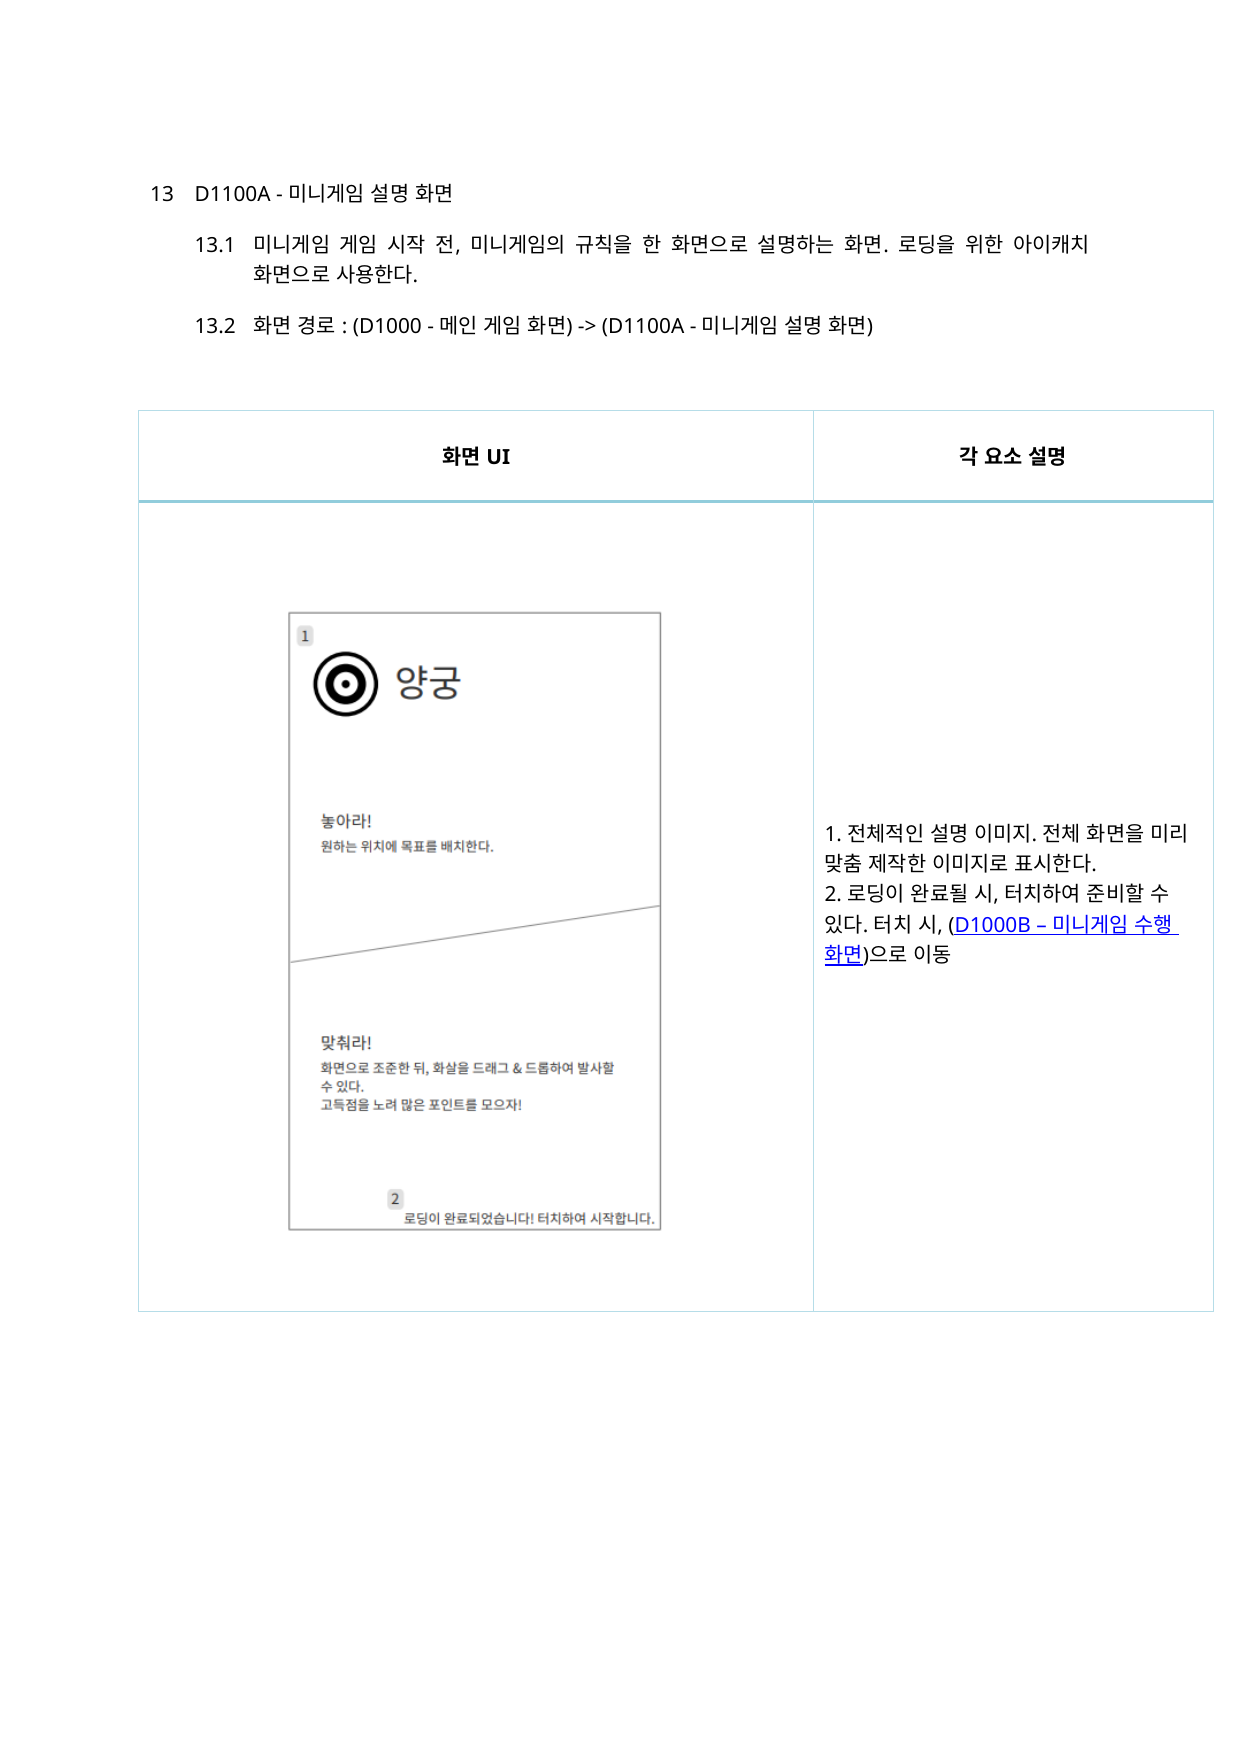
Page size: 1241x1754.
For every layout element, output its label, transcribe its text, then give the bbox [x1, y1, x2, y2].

table_header 화면 UI [139, 411, 813, 500]
list D1100A - 미니게임 설명 화면 [150, 177, 1090, 207]
table_cell [139, 503, 813, 1311]
list 화면 경로 : (D1000 - 메인 게임 화면) -> (D1100A - 미니게임 설명 화면) [194, 310, 1090, 340]
table_cell 1. 전체적인 설명 이미지. 전체 화면을 미리 맞춤 제작한 이미지로 표시한다. 2. 로딩이 완료될 시, 터치하여 준비할 수 있다. 터치 시, (D1000B – 미니게임 수행 화면)으로 이동 [814, 503, 1213, 1311]
table_header 각 요소 설명 [814, 411, 1213, 500]
list 미니게임 게임 시작 전, 미니게임의 규칙을 한 화면으로 설명하는 화면. 로딩을 위한 아이캐치 화면으로 사용한다. [194, 228, 1090, 289]
picture [285, 608, 667, 1234]
